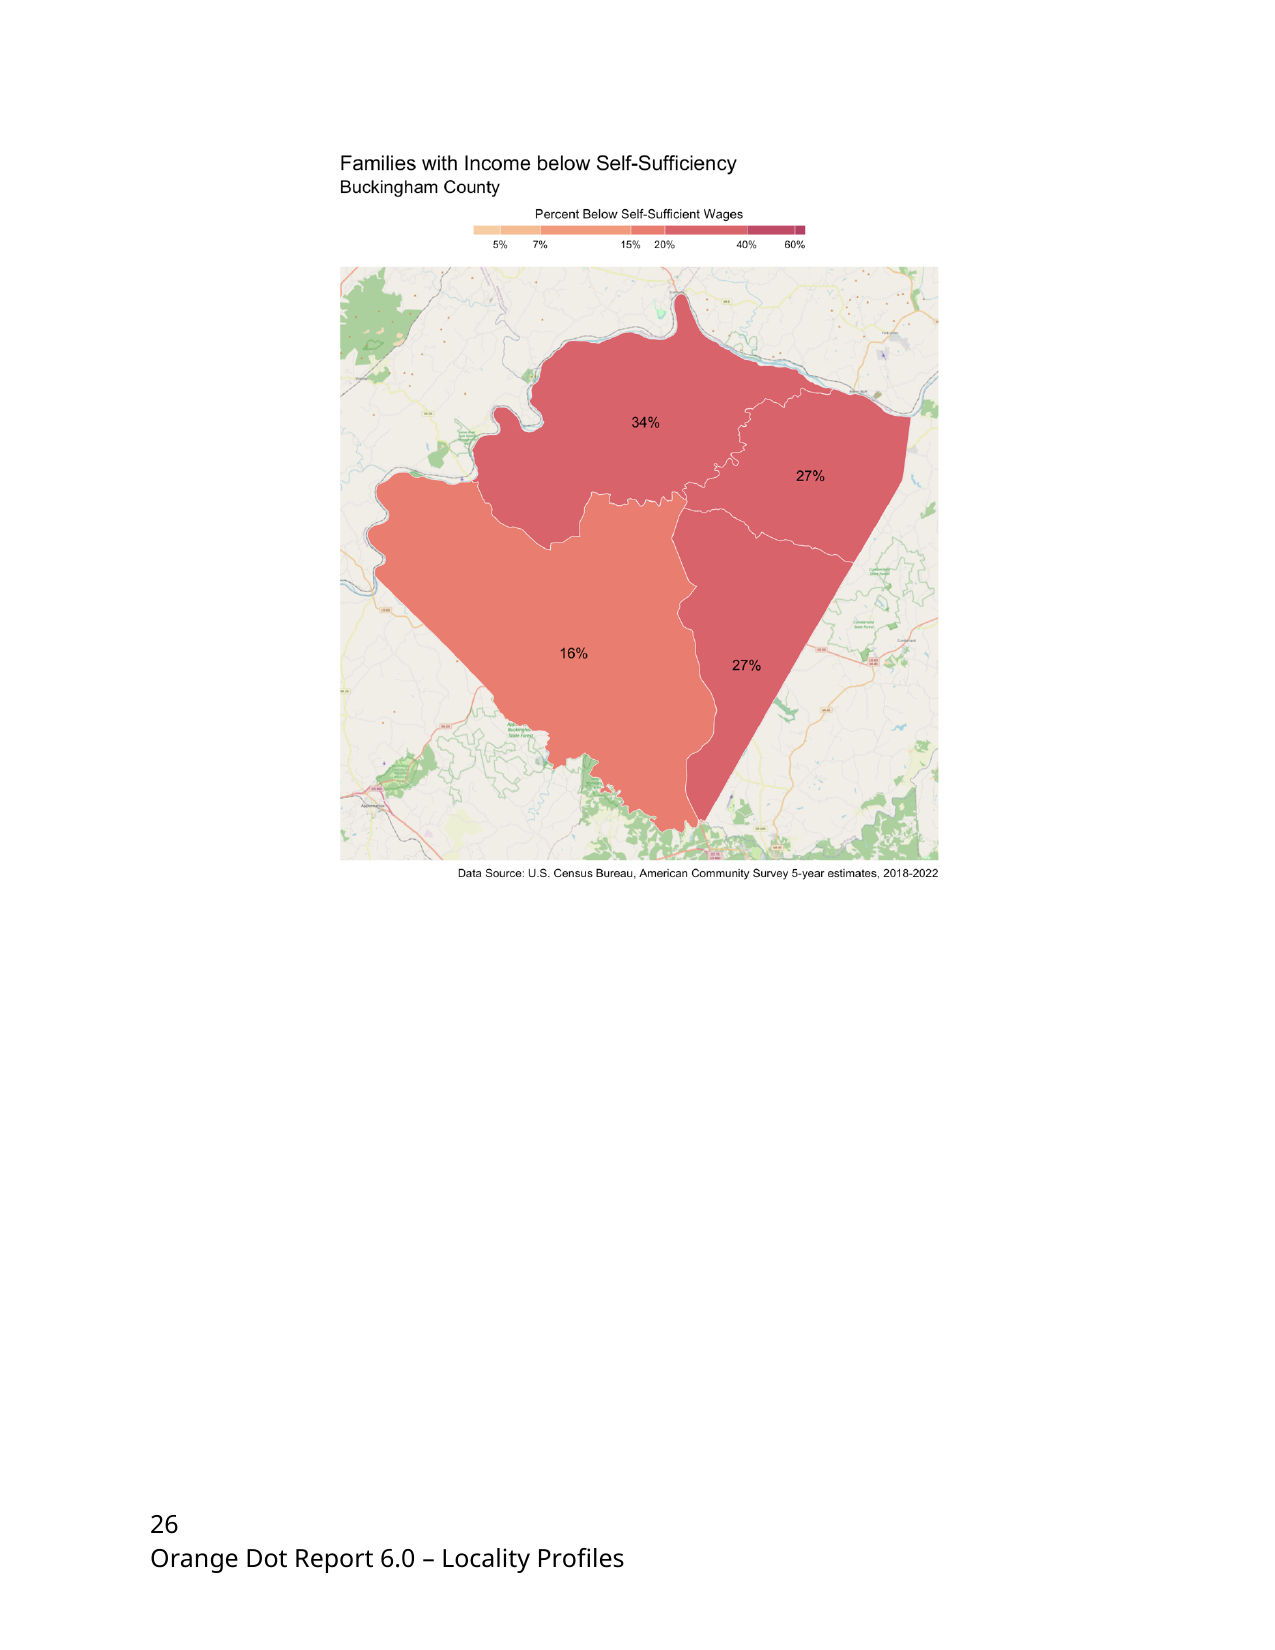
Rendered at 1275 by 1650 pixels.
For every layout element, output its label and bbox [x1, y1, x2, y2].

picture [315, 150, 960, 885]
